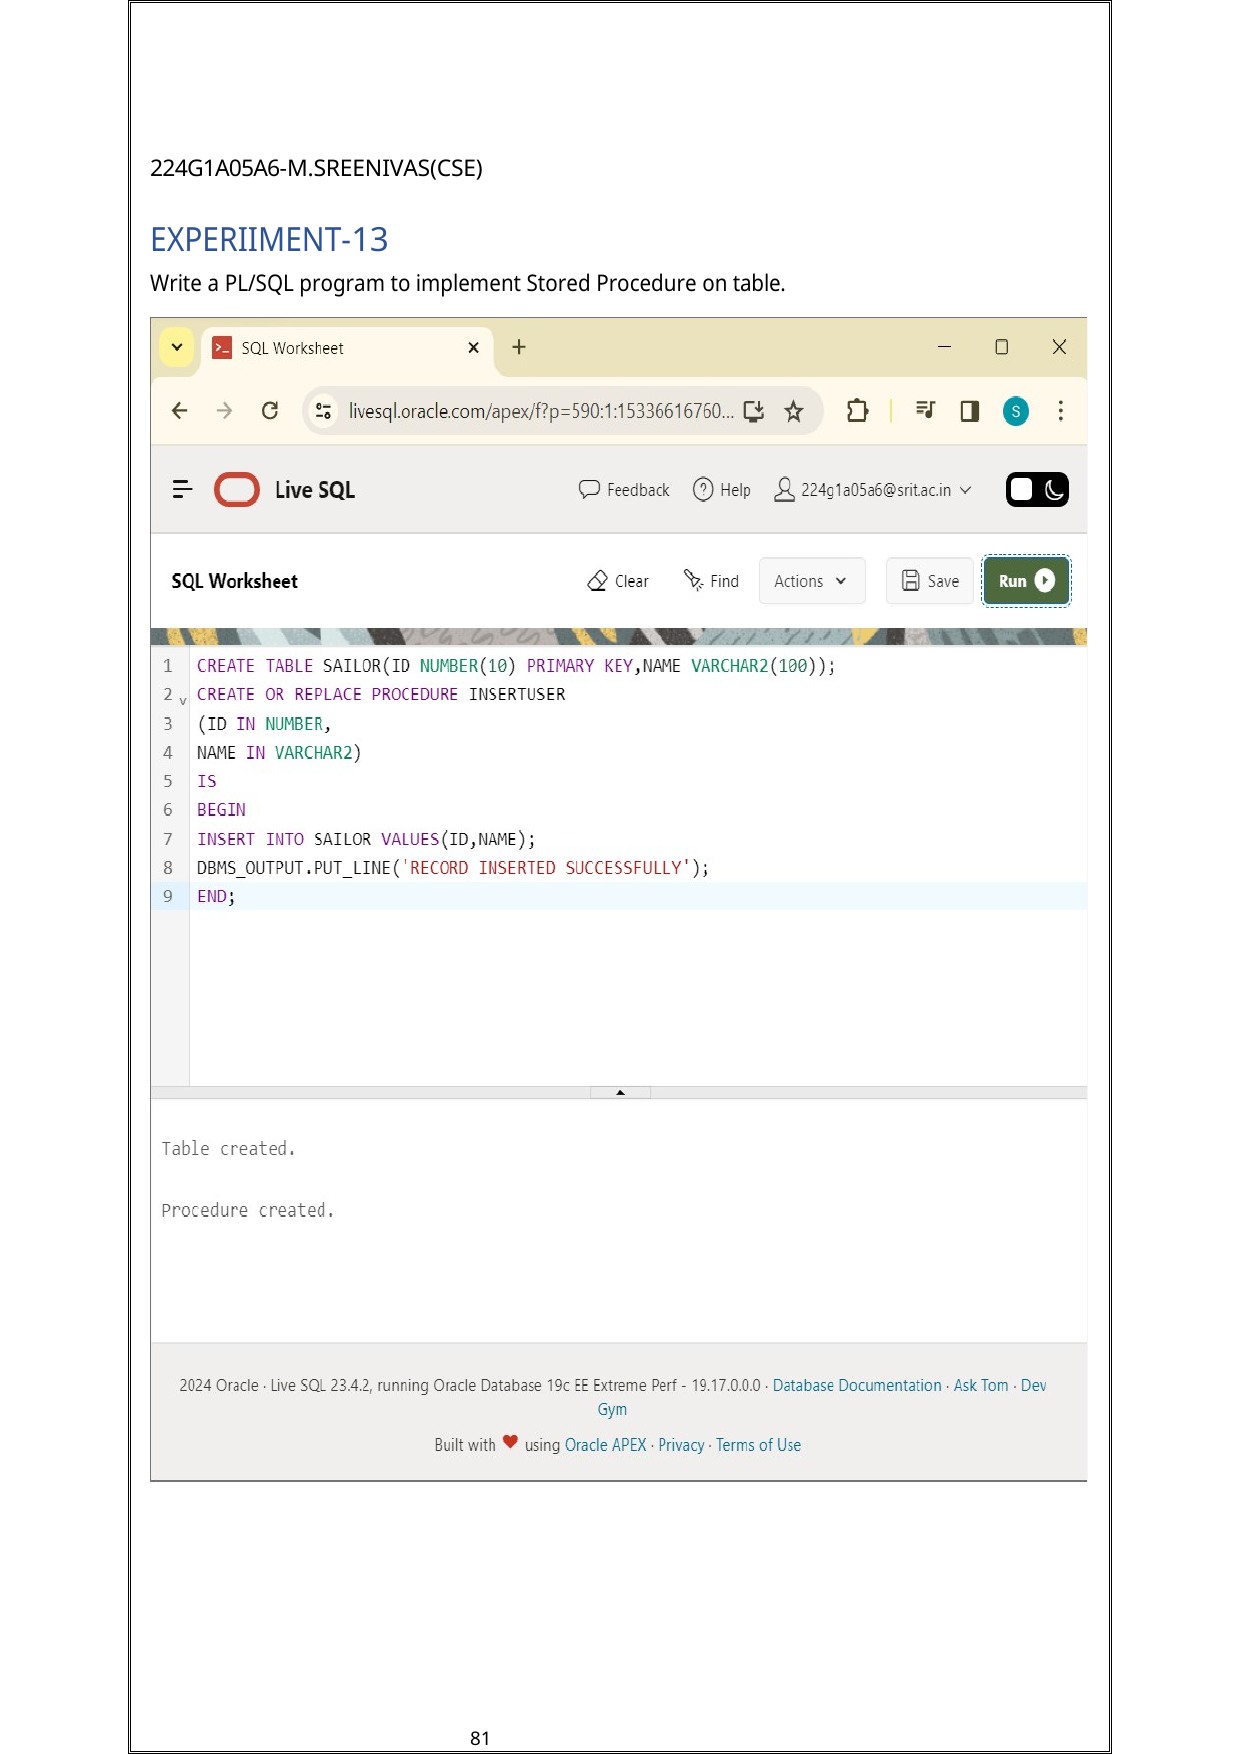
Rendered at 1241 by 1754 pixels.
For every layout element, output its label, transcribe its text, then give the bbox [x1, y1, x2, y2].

subtitle EXPERIIMENT-13 [150, 216, 1101, 261]
text 224G1A05A6-M.SREENIVAS(CSE) [150, 151, 1101, 183]
text Write a PL/SQL program to implement Stored Procedure on table. [150, 266, 1101, 298]
picture [150, 317, 1088, 1482]
